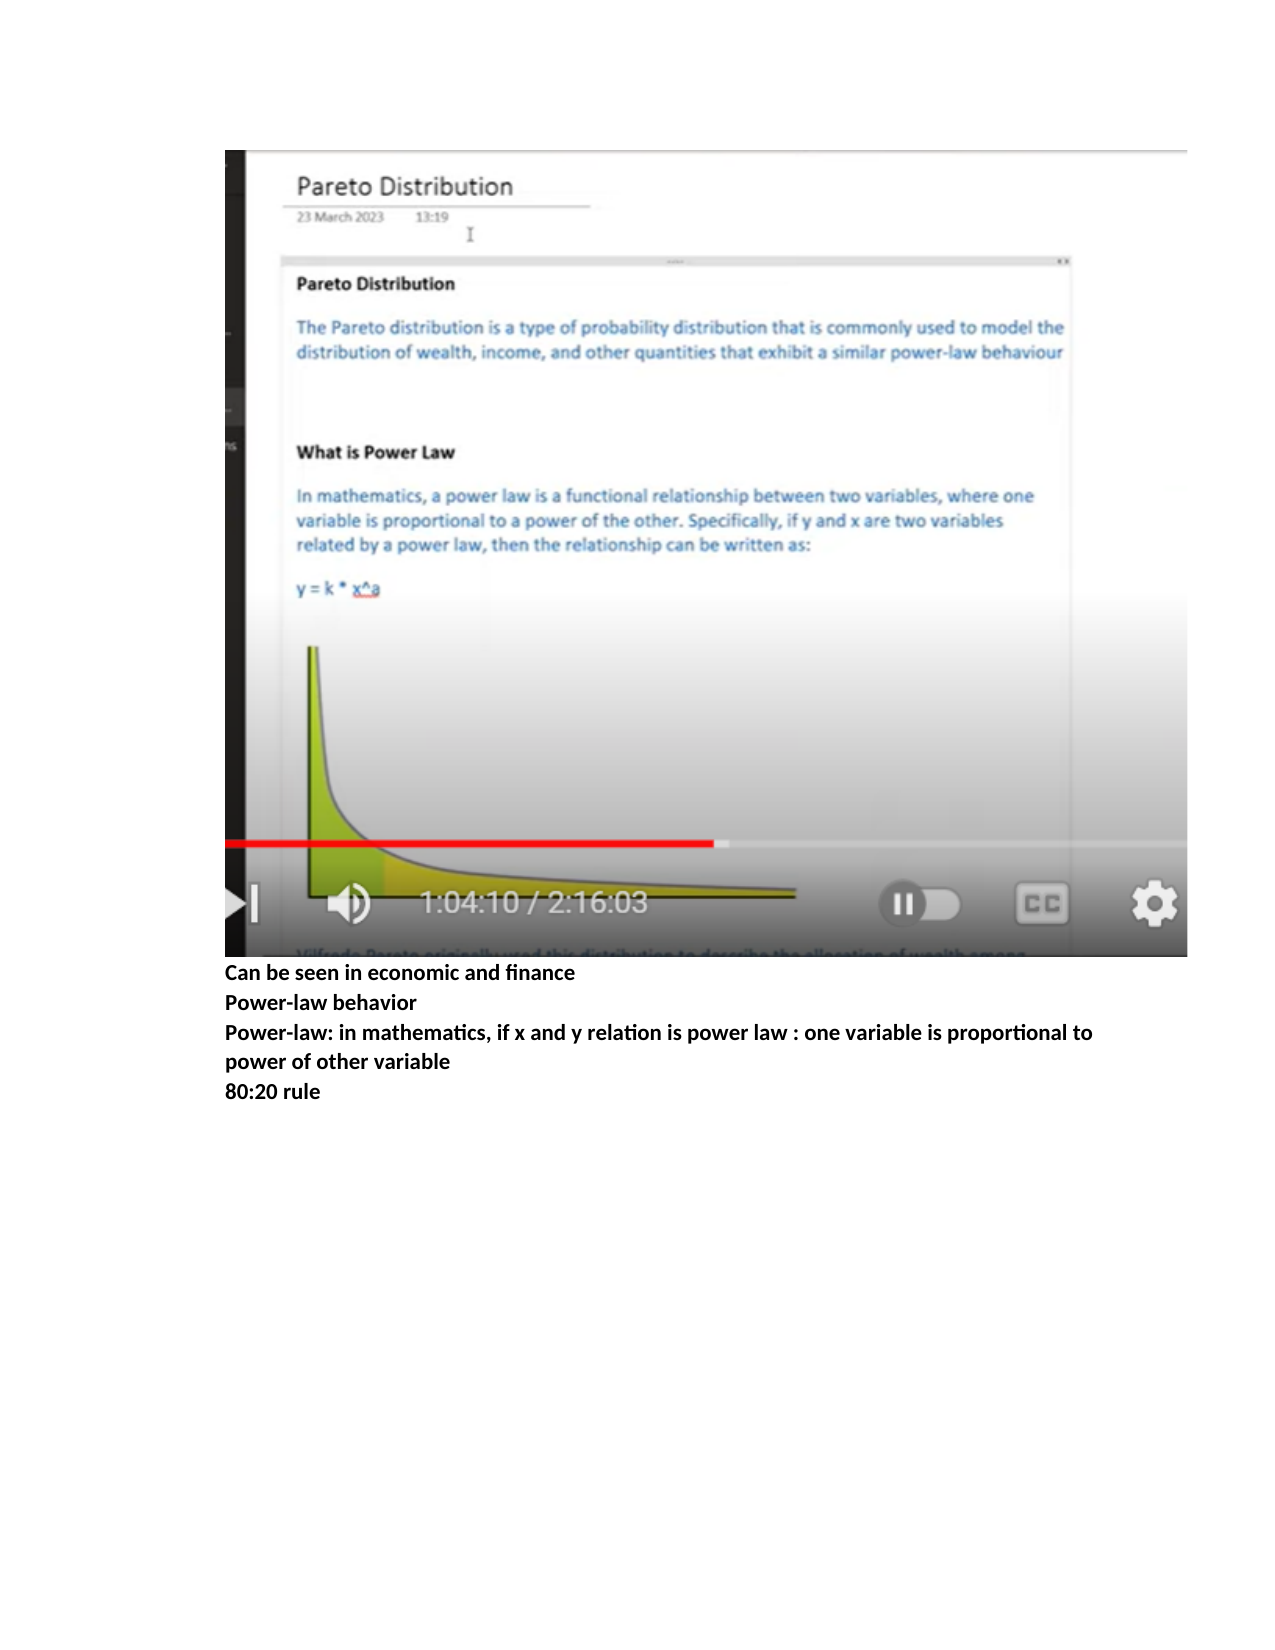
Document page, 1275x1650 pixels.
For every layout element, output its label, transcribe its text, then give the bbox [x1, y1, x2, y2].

picture [225, 150, 1188, 957]
list 80:20 rule [225, 1077, 1125, 1105]
list Can be seen in economic and finance [225, 958, 1125, 986]
list Power-law behavior [225, 988, 1125, 1016]
list Power-law: in mathematics, if x and y relation is power law : one variable is proportional to power of other variable [225, 1018, 1125, 1075]
